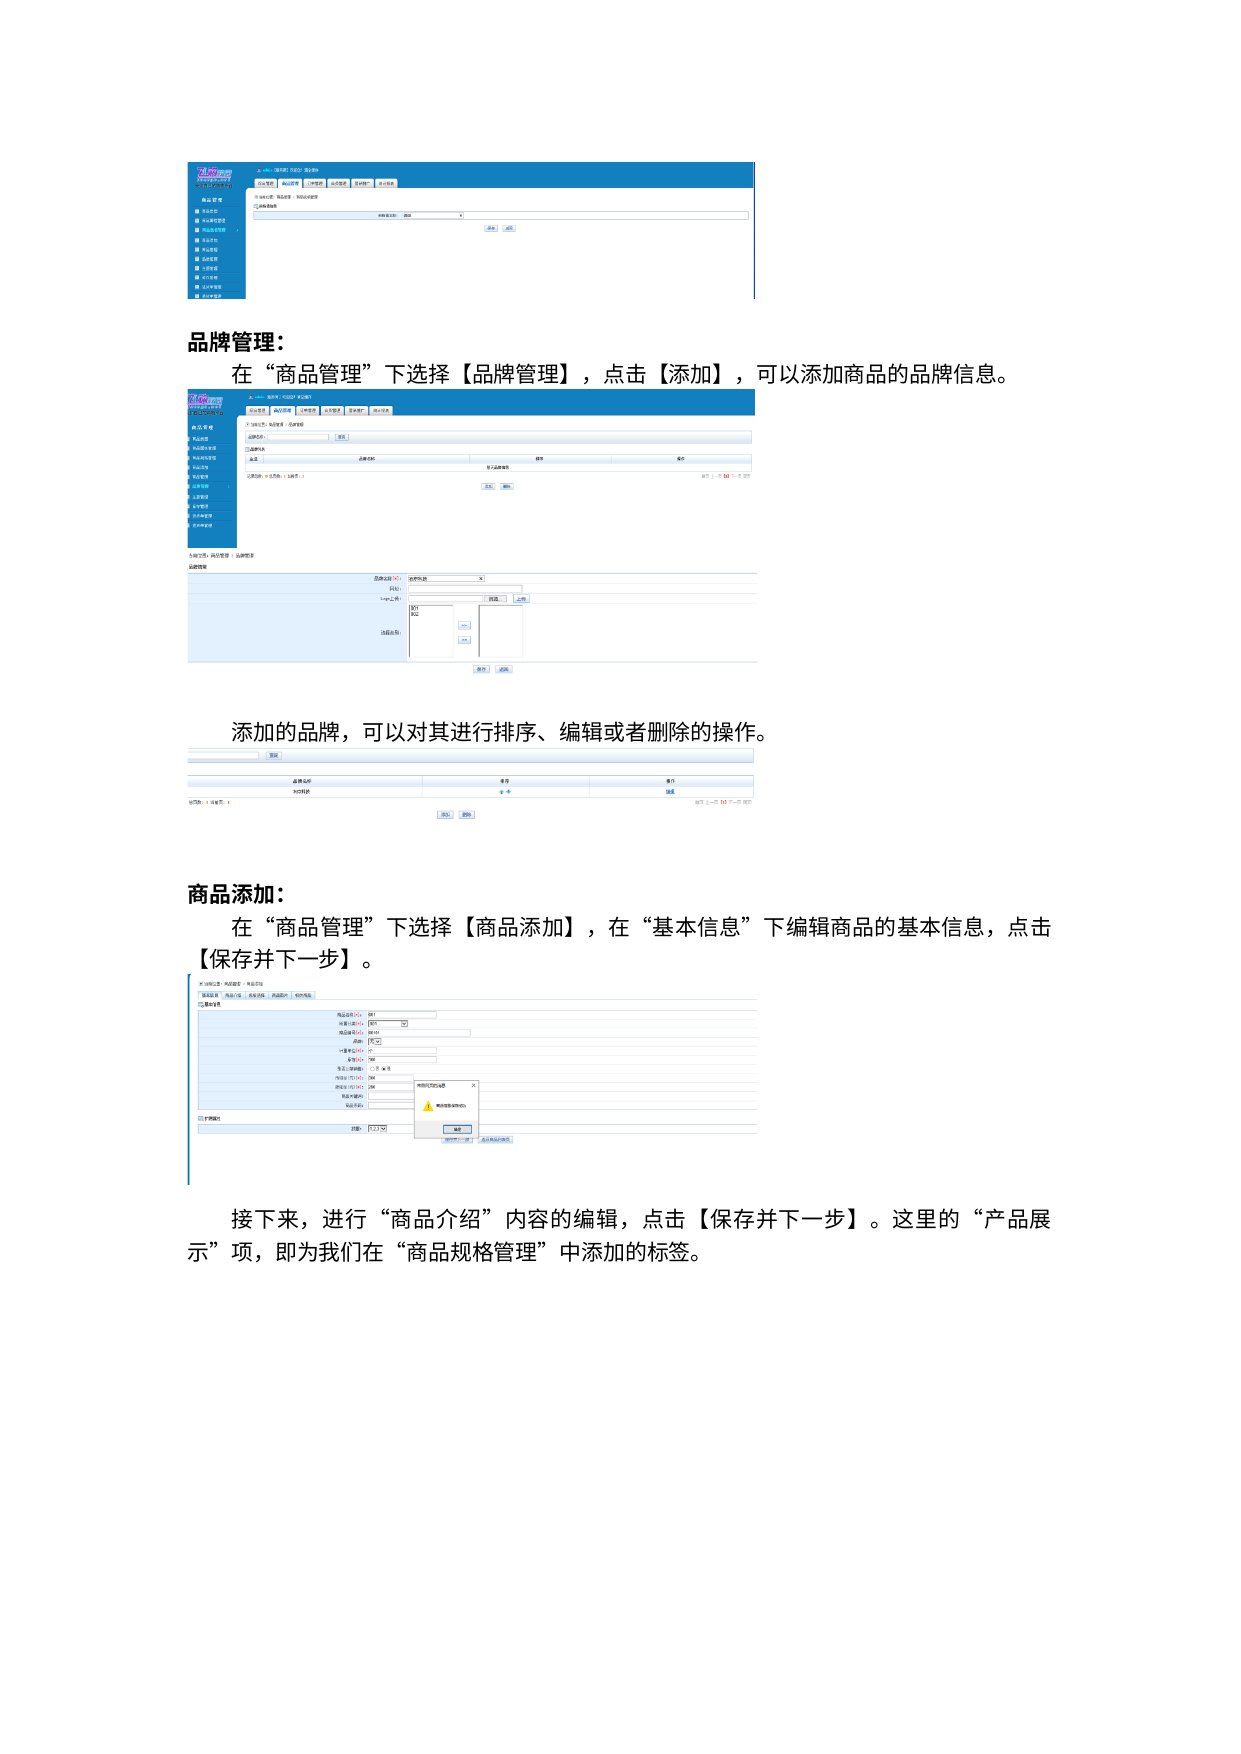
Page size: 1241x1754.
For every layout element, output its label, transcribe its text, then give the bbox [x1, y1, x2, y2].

picture [187, 747, 758, 846]
picture [187, 552, 758, 709]
text 品牌管理： [187, 324, 1053, 357]
text 在“商品管理”下选择【品牌管理】，点击【添加】，可以添加商品的品牌信息。 [187, 357, 1053, 389]
picture [187, 162, 755, 299]
text 在“商品管理”下选择【商品添加】，在“基本信息”下编辑商品的基本信息，点击【保存并下一步】。 [187, 909, 1053, 974]
picture [187, 389, 755, 548]
picture [187, 974, 758, 1185]
text 添加的品牌，可以对其进行排序、编辑或者删除的操作。 [187, 714, 1053, 747]
text 商品添加： [187, 877, 1053, 909]
text 接下来，进行“商品介绍”内容的编辑，点击【保存并下一步】。这里的“产品展示”项，即为我们在“商品规格管理”中添加的标签。 [187, 1202, 1053, 1267]
